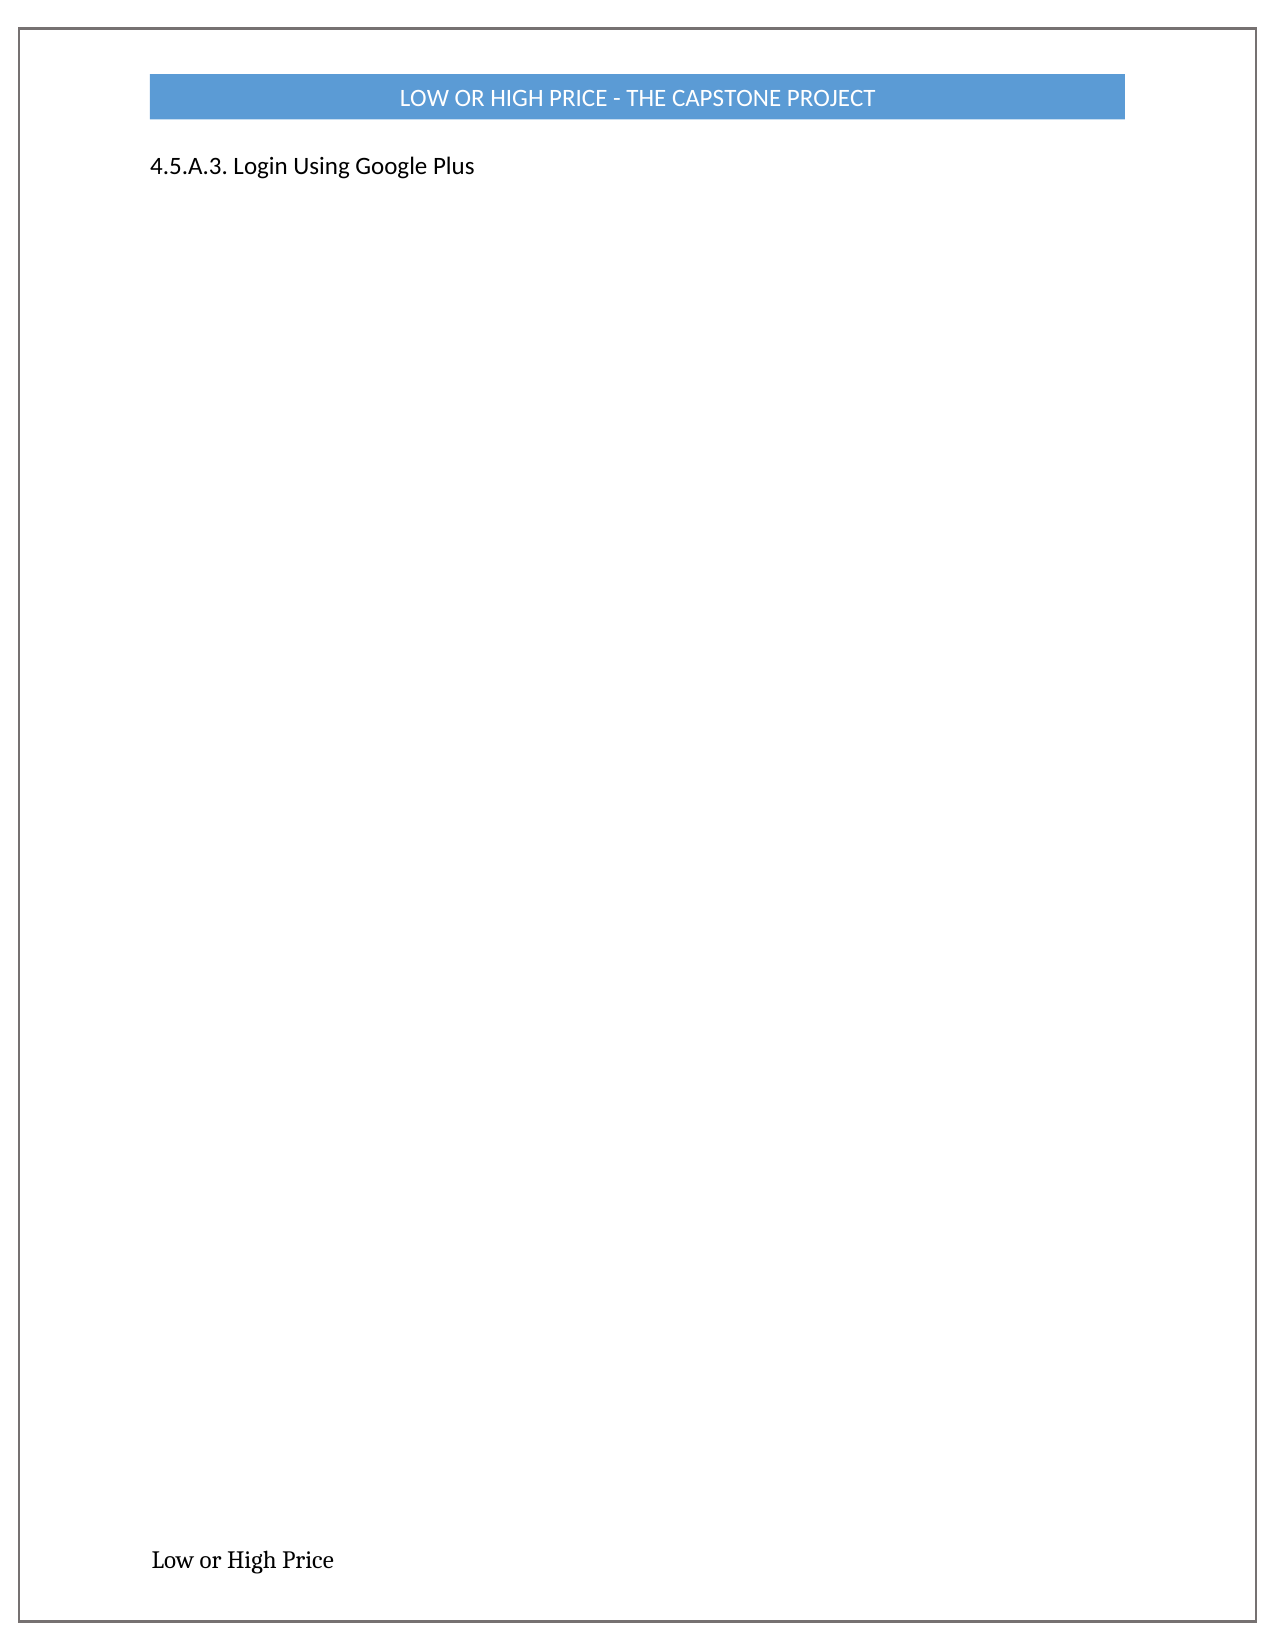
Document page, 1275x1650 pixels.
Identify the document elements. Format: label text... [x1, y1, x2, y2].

text 4.5.A.3. Login Using Google Plus [150, 150, 1125, 181]
